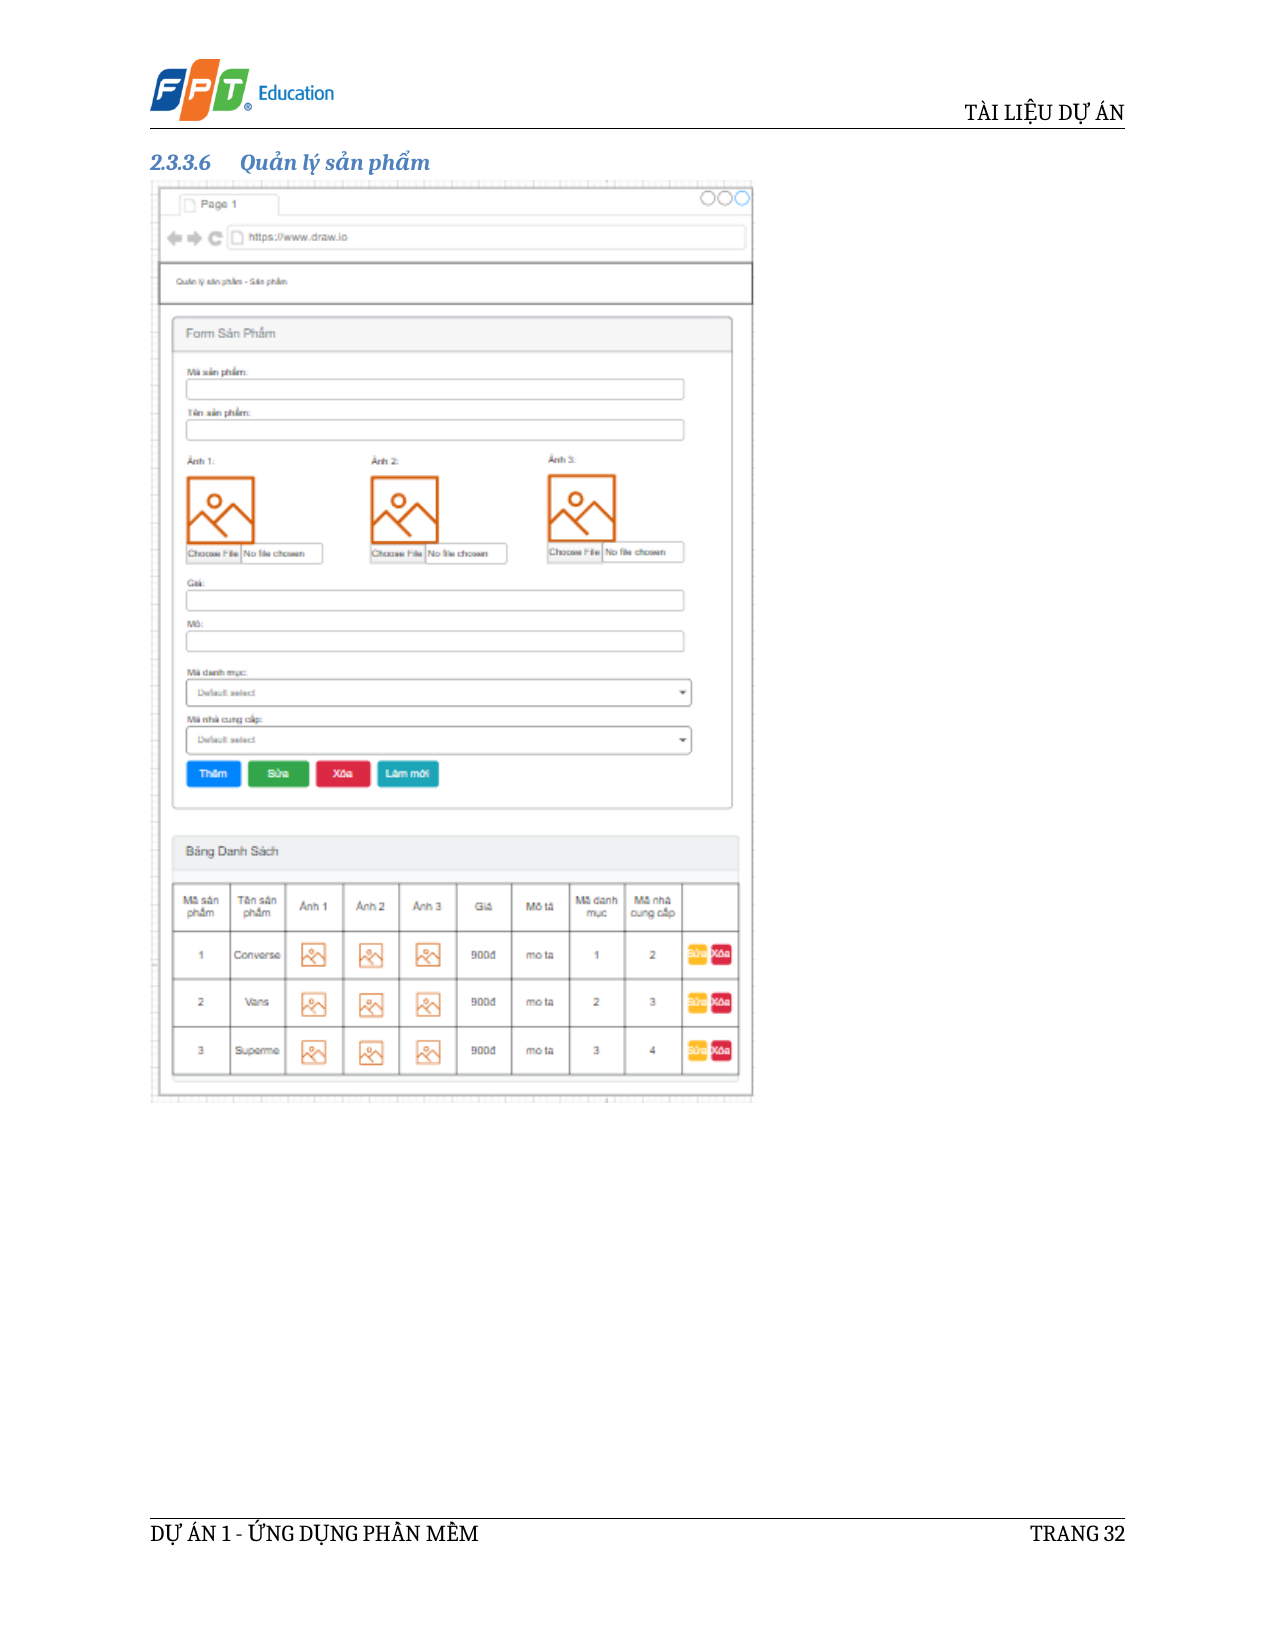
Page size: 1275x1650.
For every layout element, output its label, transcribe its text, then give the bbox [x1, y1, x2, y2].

picture [150, 180, 755, 1103]
picture [150, 59, 336, 121]
subtitle Quản lý sản phẩm [150, 150, 1125, 176]
